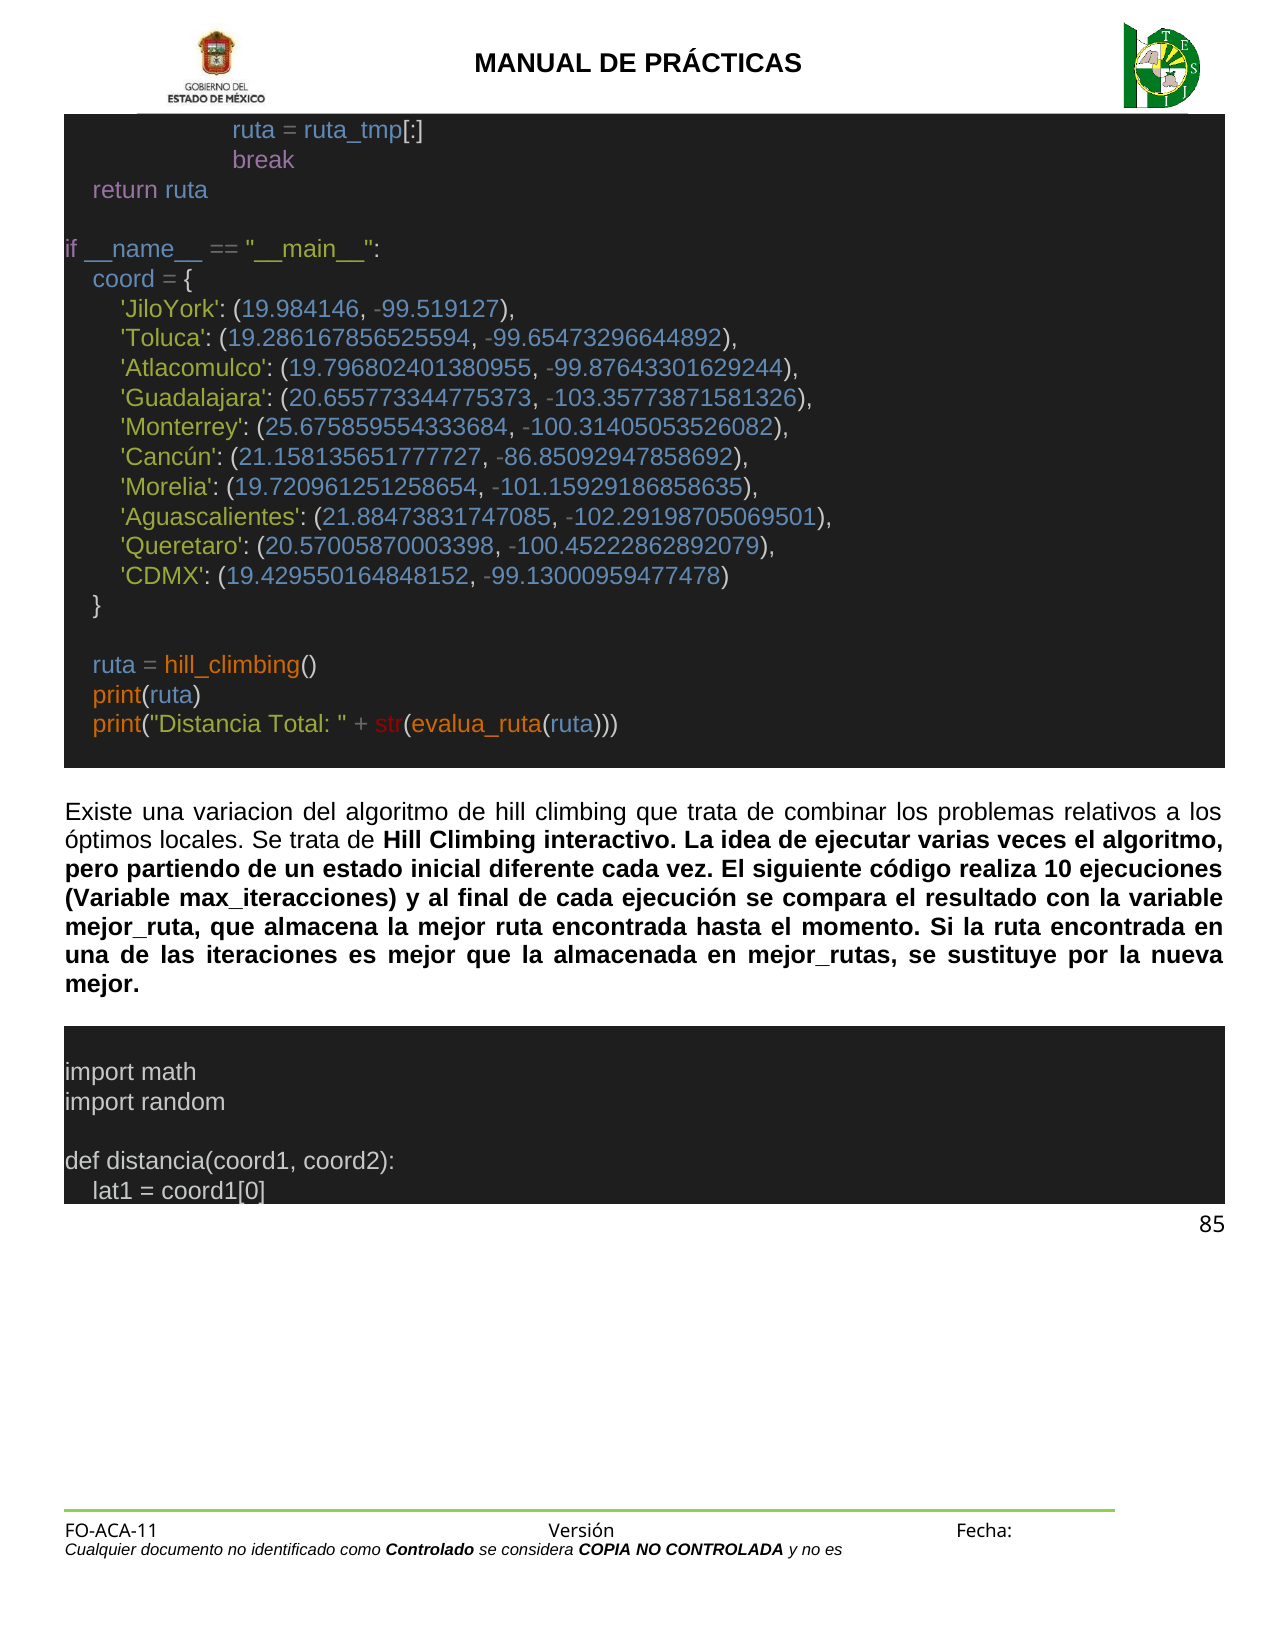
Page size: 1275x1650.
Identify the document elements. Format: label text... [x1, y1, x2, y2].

text import random [64, 1086, 1225, 1116]
text 'Monterrey': (25.675859554333684, -100.31405053526082), [64, 411, 1225, 441]
text coord = { [64, 263, 1225, 293]
text 'Aguascalientes': (21.88473831747085, -102.29198705069501), [64, 501, 1225, 530]
text 'JiloYork': (19.984146, -99.519127), [64, 293, 1225, 322]
text } [64, 589, 1225, 619]
text lat1 = coord1[0] [64, 1175, 1225, 1204]
text return ruta [64, 174, 1225, 204]
text import math [64, 1056, 1225, 1086]
text 'Toluca': (19.286167856525594, -99.65473296644892), [64, 322, 1225, 352]
picture [1123, 22, 1200, 108]
text 'Guadalajara': (20.655773344775373, -103.35773871581326), [64, 382, 1225, 411]
text if __name__ == "__main__": [64, 233, 1225, 263]
text 'Cancún': (21.158135651777727, -86.85092947858692), [64, 441, 1225, 471]
text 'Queretaro': (20.57005870003398, -100.45222862892079), [64, 530, 1225, 560]
text 'Atlacomulco': (19.796802401380955, -99.87643301629244), [64, 352, 1225, 382]
text 'Morelia': (19.720961251258654, -101.15929186858635), [64, 471, 1225, 501]
text break [64, 144, 1225, 174]
text print(ruta) [64, 679, 1225, 708]
picture [166, 23, 266, 106]
text ruta = hill_climbing() [64, 649, 1225, 679]
text 'CDMX': (19.429550164848152, -99.13000959477478) [64, 560, 1225, 589]
text Existe una variacion del algoritmo de hill climbing que trata de combinar los problemas relativos a los óptimos locales. Se trata de Hill Climbing interactivo. La idea de ejecutar varias veces el algoritmo, pero partiendo de un estado inicial diferente cada vez. El siguiente código realiza 10 ejecuciones (Variable max_iteracciones) y al final de cada ejecución se compara el resultado con la variable mejor_ruta, que almacena la mejor ruta encontrada hasta el momento. Si la ruta encontrada en una de las iteraciones es mejor que la almacenada en mejor_rutas, se sustituye por la nueva mejor. [64, 796, 1225, 998]
text ruta = ruta_tmp[:] [64, 114, 1225, 144]
text def distancia(coord1, coord2): [64, 1145, 1225, 1175]
text print("Distancia Total: " + str(evalua_ruta(ruta))) [64, 708, 1225, 738]
